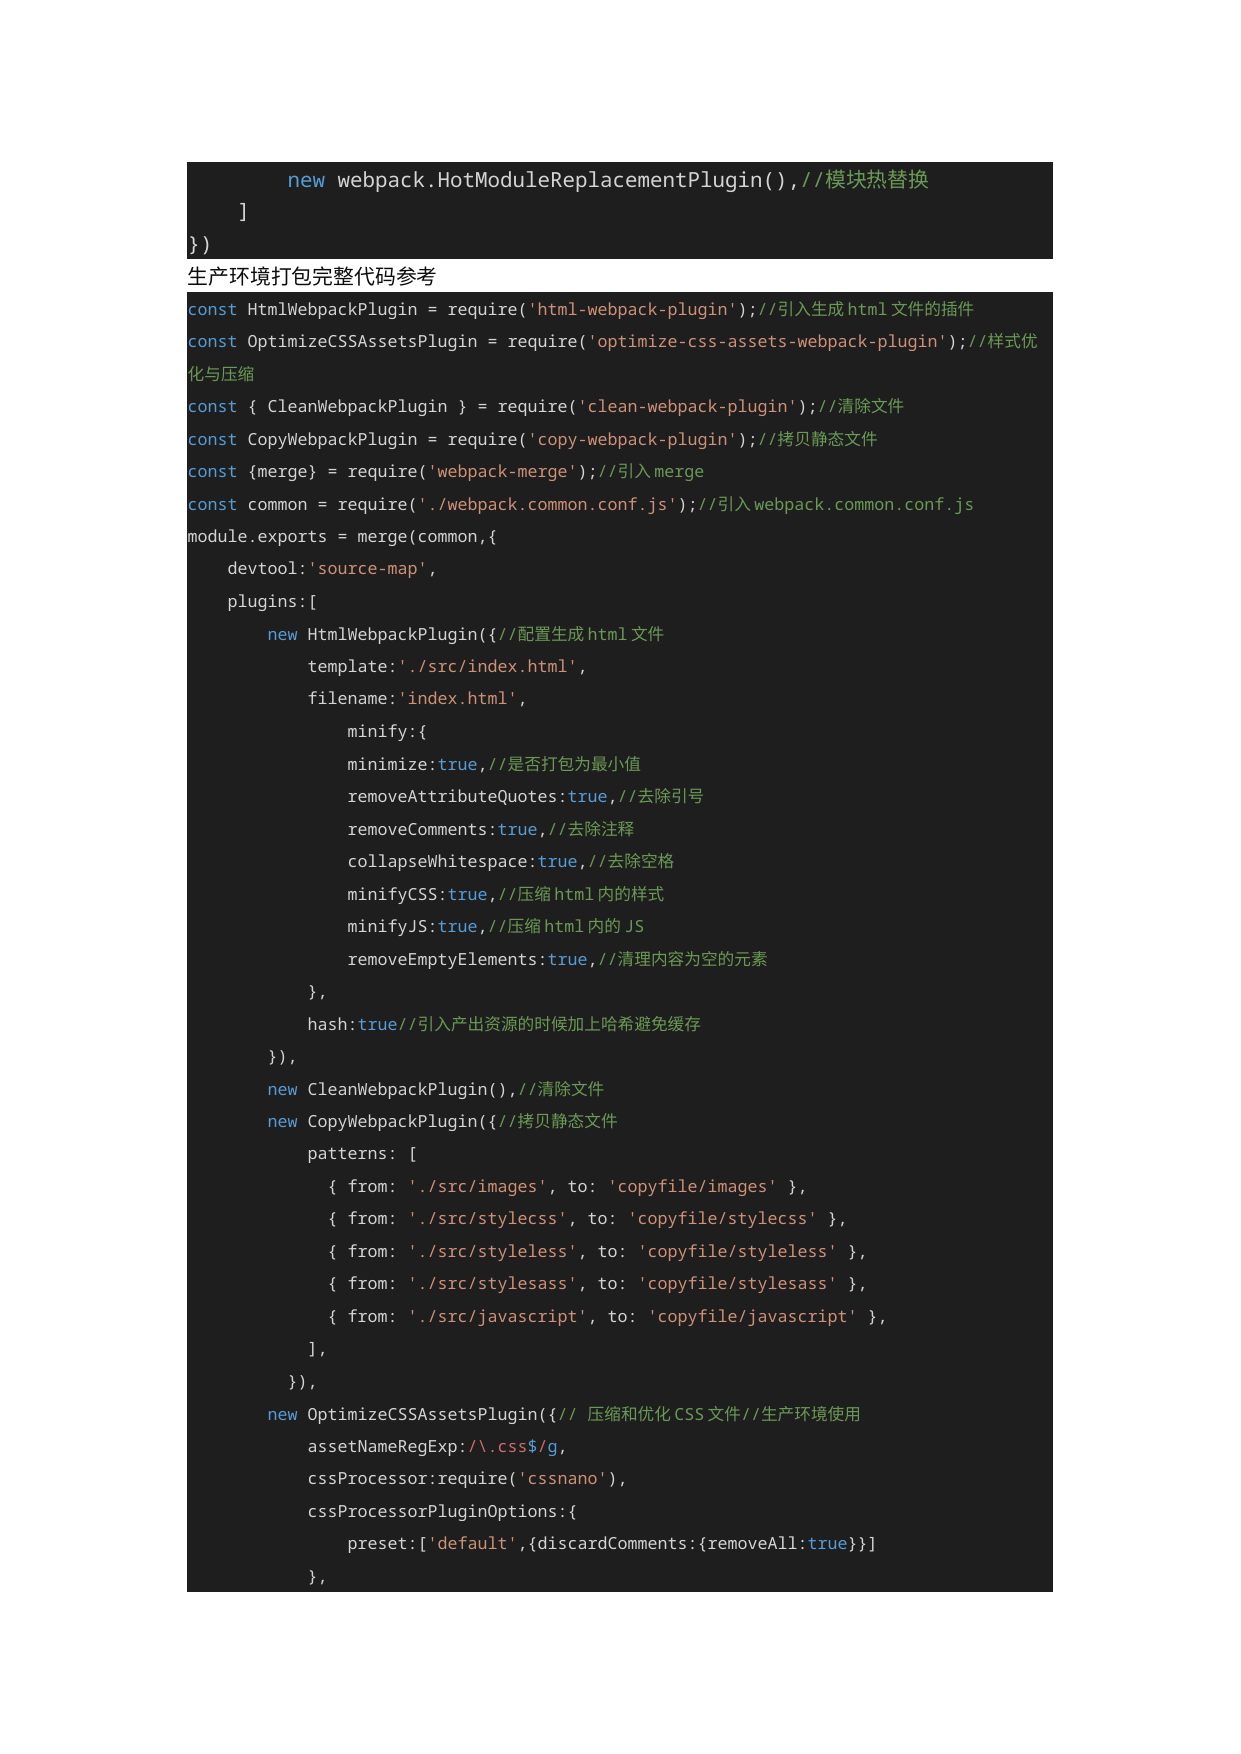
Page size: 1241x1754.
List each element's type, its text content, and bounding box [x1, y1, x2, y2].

text minifyCSS:true,//压缩html内的样式 [187, 877, 1053, 909]
text ], [187, 1332, 1053, 1364]
text removeAttributeQuotes:true,//去除引号 [187, 779, 1053, 812]
text minifyJS:true,//压缩html内的JS [187, 909, 1053, 942]
text cssProcessorPluginOptions:{ [187, 1494, 1053, 1527]
text const common = require('./webpack.common.conf.js');//引入webpack.common.conf.js [187, 487, 1053, 519]
text devtool:'source-map', [187, 552, 1053, 584]
text collapseWhitespace:true,//去除空格 [187, 844, 1053, 877]
text template:'./src/index.html', [187, 649, 1053, 682]
text { from: './src/styleless', to: 'copyfile/styleless' }, [187, 1234, 1053, 1267]
text { from: './src/images', to: 'copyfile/images' }, [187, 1169, 1053, 1202]
text }), [187, 1039, 1053, 1072]
text new CleanWebpackPlugin(),//清除文件 [187, 1072, 1053, 1104]
text }), [187, 1364, 1053, 1397]
text removeEmptyElements:true,//清理内容为空的元素 [187, 942, 1053, 974]
text minimize:true,//是否打包为最小值 [187, 747, 1053, 779]
text }, [187, 1559, 1053, 1592]
text hash:true//引入产出资源的时候加上哈希避免缓存 [187, 1007, 1053, 1039]
text patterns: [ [187, 1137, 1053, 1169]
text const CopyWebpackPlugin = require('copy-webpack-plugin');//拷贝静态文件 [187, 422, 1053, 454]
text }) [187, 227, 1053, 259]
text const HtmlWebpackPlugin = require('html-webpack-plugin');//引入生成html文件的插件 [187, 292, 1053, 324]
text removeComments:true,//去除注释 [187, 812, 1053, 844]
text { from: './src/stylecss', to: 'copyfile/stylecss' }, [187, 1202, 1053, 1234]
text new OptimizeCSSAssetsPlugin({// 压缩和优化CSS文件//生产环境使用 [187, 1397, 1053, 1429]
text assetNameRegExp:/\.css$/g, [187, 1429, 1053, 1462]
text { from: './src/javascript', to: 'copyfile/javascript' }, [187, 1299, 1053, 1332]
text const {merge} = require('webpack-merge');//引入merge [187, 454, 1053, 487]
text filename:'index.html', [187, 682, 1053, 714]
text new HtmlWebpackPlugin({//配置生成html文件 [187, 617, 1053, 649]
text }, [187, 974, 1053, 1007]
text const { CleanWebpackPlugin } = require('clean-webpack-plugin');//清除文件 [187, 389, 1053, 422]
text preset:['default',{discardComments:{removeAll:true}}] [187, 1527, 1053, 1559]
text module.exports = merge(common,{ [187, 519, 1053, 552]
text plugins:[ [187, 584, 1053, 617]
text new webpack.HotModuleReplacementPlugin(),//模块热替换 [187, 162, 1053, 194]
text const OptimizeCSSAssetsPlugin = require('optimize-css-assets-webpack-plugin');//样式优化与压缩 [187, 324, 1053, 389]
text minify:{ [187, 714, 1053, 747]
text 生产环境打包完整代码参考 [187, 259, 1053, 292]
text { from: './src/stylesass', to: 'copyfile/stylesass' }, [187, 1267, 1053, 1299]
text ] [187, 194, 1053, 227]
text cssProcessor:require('cssnano'), [187, 1462, 1053, 1494]
text new CopyWebpackPlugin({//拷贝静态文件 [187, 1104, 1053, 1137]
